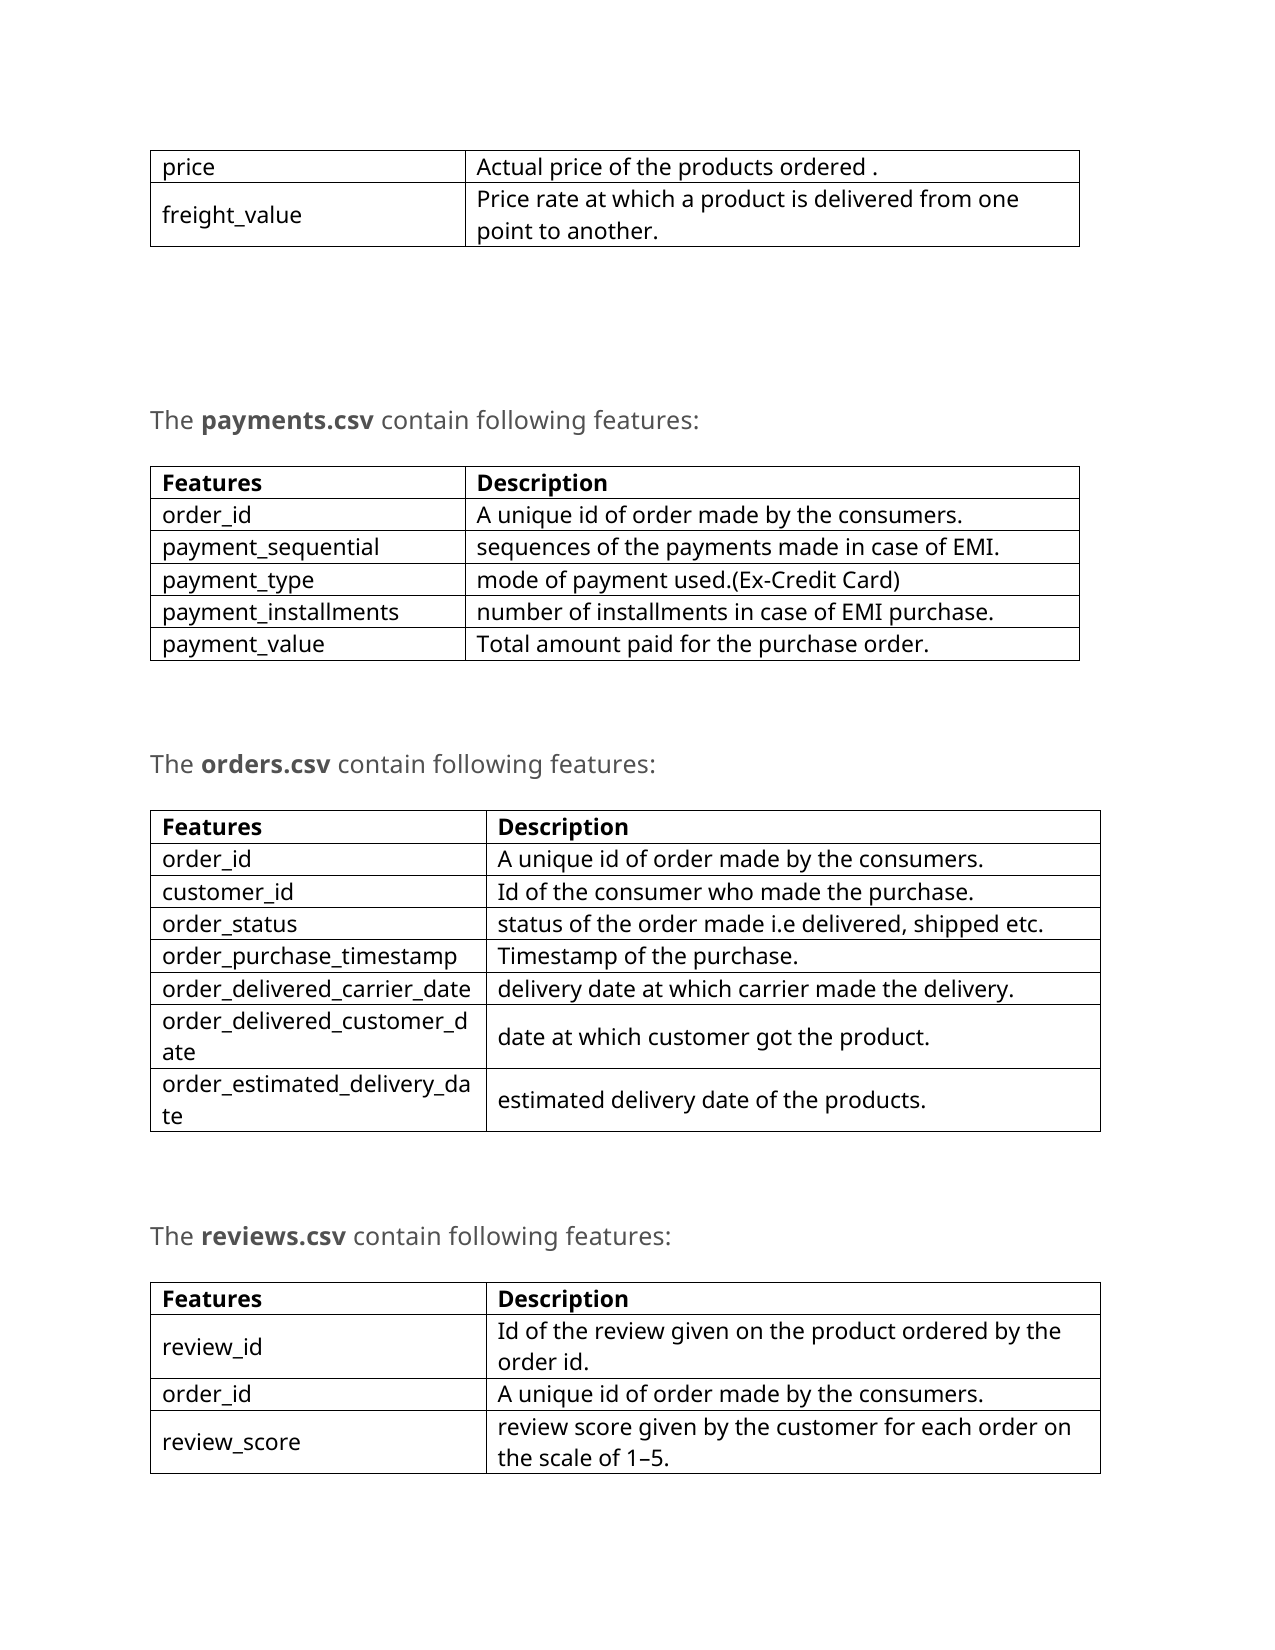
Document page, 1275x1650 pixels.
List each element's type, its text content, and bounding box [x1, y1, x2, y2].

table_cell payment_sequential [151, 531, 465, 563]
table_cell Id of the consumer who made the purchase. [487, 876, 1100, 907]
table_cell number of installments in case of EMI purchase. [466, 596, 1079, 627]
table_cell review_id [151, 1315, 486, 1377]
table_cell A unique id of order made by the consumers. [487, 1379, 1100, 1410]
table_cell order_id [151, 1379, 486, 1410]
table_cell payment_value [151, 628, 465, 659]
table_header Features [151, 811, 486, 842]
table_header Features [151, 1283, 486, 1314]
table_cell price [151, 151, 465, 182]
table_cell Id of the review given on the product ordered by the order id. [487, 1315, 1100, 1377]
table_cell mode of payment used.(Ex-Credit Card) [466, 564, 1079, 595]
table_cell delivery date at which carrier made the delivery. [487, 973, 1100, 1004]
text The reviews.csv contain following features: [150, 1218, 1125, 1252]
table_cell status of the order made i.e delivered, shipped etc. [487, 908, 1100, 939]
table_cell order_delivered_carrier_date [151, 973, 486, 1004]
table_cell order_delivered_customer_date [151, 1005, 486, 1067]
table_cell order_id [151, 499, 465, 530]
table_cell order_purchase_timestamp [151, 940, 486, 972]
text The orders.csv contain following features: [150, 747, 1125, 781]
table_cell freight_value [151, 183, 465, 246]
table_cell order_estimated_delivery_date [151, 1069, 486, 1131]
table_header Description [487, 1283, 1100, 1314]
table_header Features [151, 467, 465, 498]
text The payments.csv contain following features: [150, 402, 1125, 437]
table_cell Price rate at which a product is delivered from one point to another. [466, 183, 1079, 246]
table_cell payment_type [151, 564, 465, 595]
table_cell date at which customer got the product. [487, 1005, 1100, 1067]
table_cell A unique id of order made by the consumers. [487, 844, 1100, 875]
table_cell Timestamp of the purchase. [487, 940, 1100, 972]
table_header Description [487, 811, 1100, 842]
table_cell order_status [151, 908, 486, 939]
table_cell Total amount paid for the purchase order. [466, 628, 1079, 659]
table_cell A unique id of order made by the consumers. [466, 499, 1079, 530]
table_cell payment_installments [151, 596, 465, 627]
table_cell review_score [151, 1411, 486, 1473]
table_header Description [466, 467, 1079, 498]
table_cell order_id [151, 844, 486, 875]
table_cell Actual price of the products ordered . [466, 151, 1079, 182]
table_cell customer_id [151, 876, 486, 907]
table_cell review score given by the customer for each order on the scale of 1–5. [487, 1411, 1100, 1473]
table_cell sequences of the payments made in case of EMI. [466, 531, 1079, 563]
table_cell estimated delivery date of the products. [487, 1069, 1100, 1131]
